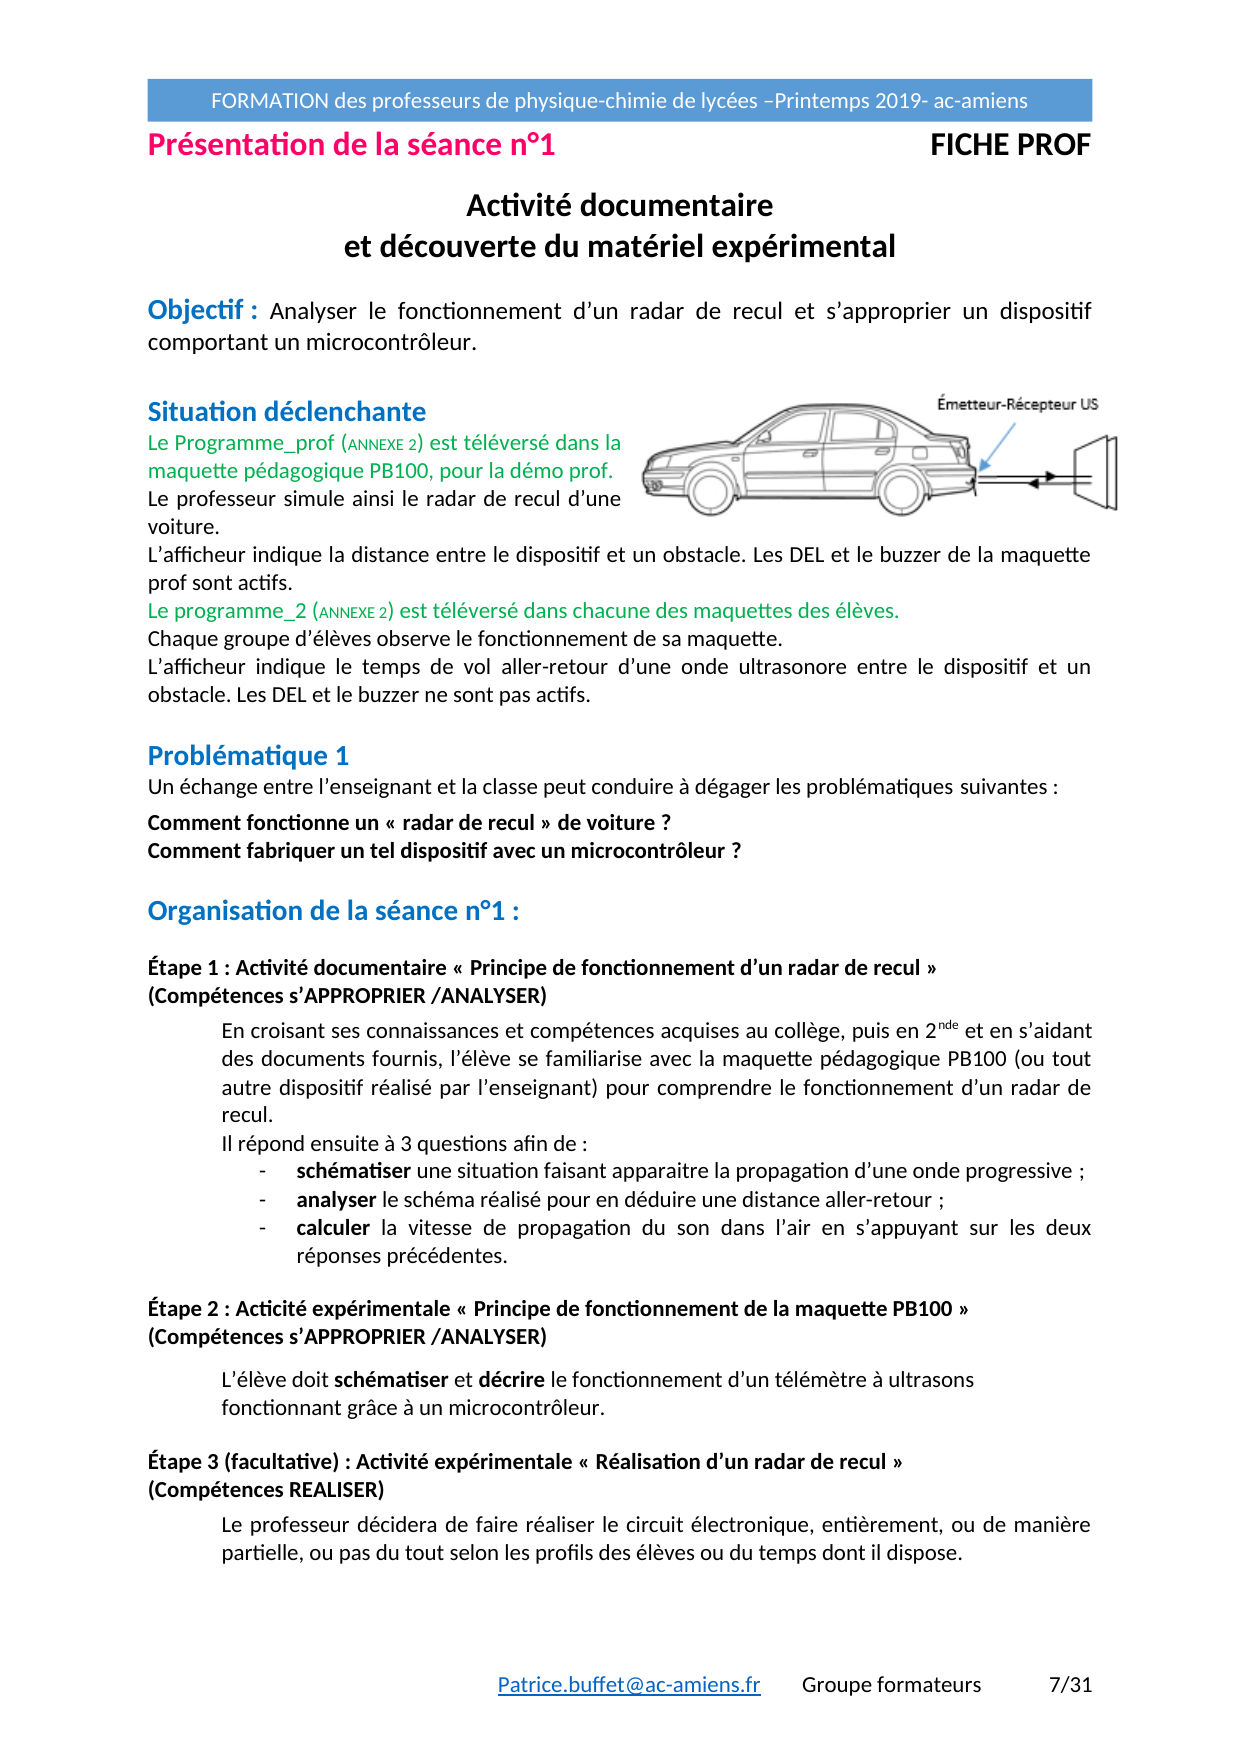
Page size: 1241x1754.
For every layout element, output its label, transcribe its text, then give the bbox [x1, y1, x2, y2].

text L’afficheur indique la distance entre le dispositif et un obstacle. Les DEL et le buzzer de la maquette prof sont actifs. [148, 540, 1093, 596]
text Objectif : Analyser le fonctionnement d’un radar de recul et s’approprier un dispositif comportant un microcontrôleur. [148, 291, 1093, 357]
text Le professeur décidera de faire réaliser le circuit électronique, entièrement, ou de manière partielle, ou pas du tout selon les profils des élèves ou du temps dont il dispose. [221, 1511, 1093, 1567]
text L’élève doit schématiser et décrire le fonctionnement d’un télémètre à ultrasons fonctionnant grâce à un microcontrôleur. [221, 1365, 1093, 1421]
list schématiser une situation faisant apparaitre la propagation d’une onde progressive ; [259, 1157, 1093, 1185]
list calculer la vitesse de propagation du son dans l’air en s’appuyant sur les deux réponses précédentes. [259, 1213, 1093, 1269]
list analyser le schéma réalisé pour en déduire une distance aller-retour ; [259, 1185, 1093, 1213]
text Un échange entre l’enseignant et la classe peut conduire à dégager les problématiques suivantes : [148, 772, 1093, 800]
text Étape 1 : Activité documentaire « Principe de fonctionnement d’un radar de recul » [148, 953, 1093, 981]
text et découverte du matériel expérimental [148, 225, 1093, 265]
text Le professeur simule ainsi le radar de recul d’une voiture. [148, 484, 1093, 540]
text Il répond ensuite à 3 questions afin de : [221, 1129, 1093, 1157]
text (Compétences REALISER) [148, 1475, 1093, 1503]
text Activité documentaire [148, 184, 1093, 225]
text Organisation de la séance n°1 : [148, 892, 1093, 927]
text L’afficheur indique le temps de vol aller-retour d’une onde ultrasonore entre le dispositif et un obstacle. Les DEL et le buzzer ne sont pas actifs. [148, 652, 1093, 708]
text Situation déclenchante [148, 393, 640, 428]
text Étape 2 : Acticité expérimentale « Principe de fonctionnement de la maquette PB100 » [148, 1294, 1093, 1322]
text Comment fabriquer un tel dispositif avec un microcontrôleur ? [148, 836, 1093, 864]
text (Compétences s’APPROPRIER /ANALYSER) [148, 981, 1093, 1009]
text Étape 3 (facultative) : Activité expérimentale « Réalisation d’un radar de recul » [148, 1447, 1093, 1475]
text Chaque groupe d’élèves observe le fonctionnement de sa maquette. [148, 624, 1093, 652]
text Le programme_2 (ANNEXE 2) est téléversé dans chacune des maquettes des élèves. [148, 596, 1093, 624]
text En croisant ses connaissances et compétences acquises au collège, puis en 2nde et en s’aidant des documents fournis, l’élève se familiarise avec la maquette pédagogique PB100 (ou tout autre dispositif réalisé par l’enseignant) pour comprendre le fonctionnement d’un radar de recul. [221, 1017, 1093, 1129]
text (Compétences s’APPROPRIER /ANALYSER) [148, 1322, 1093, 1350]
text Comment fonctionne un « radar de recul » de voiture ? [148, 808, 1093, 836]
text Le Programme_prof (ANNEXE 2) est téléversé dans la maquette pédagogique PB100, pour la démo prof. [148, 428, 640, 484]
picture [640, 380, 1129, 524]
text Problématique 1 [148, 737, 1093, 772]
text Présentation de la séance n°1 FICHE PROF [148, 122, 1093, 164]
